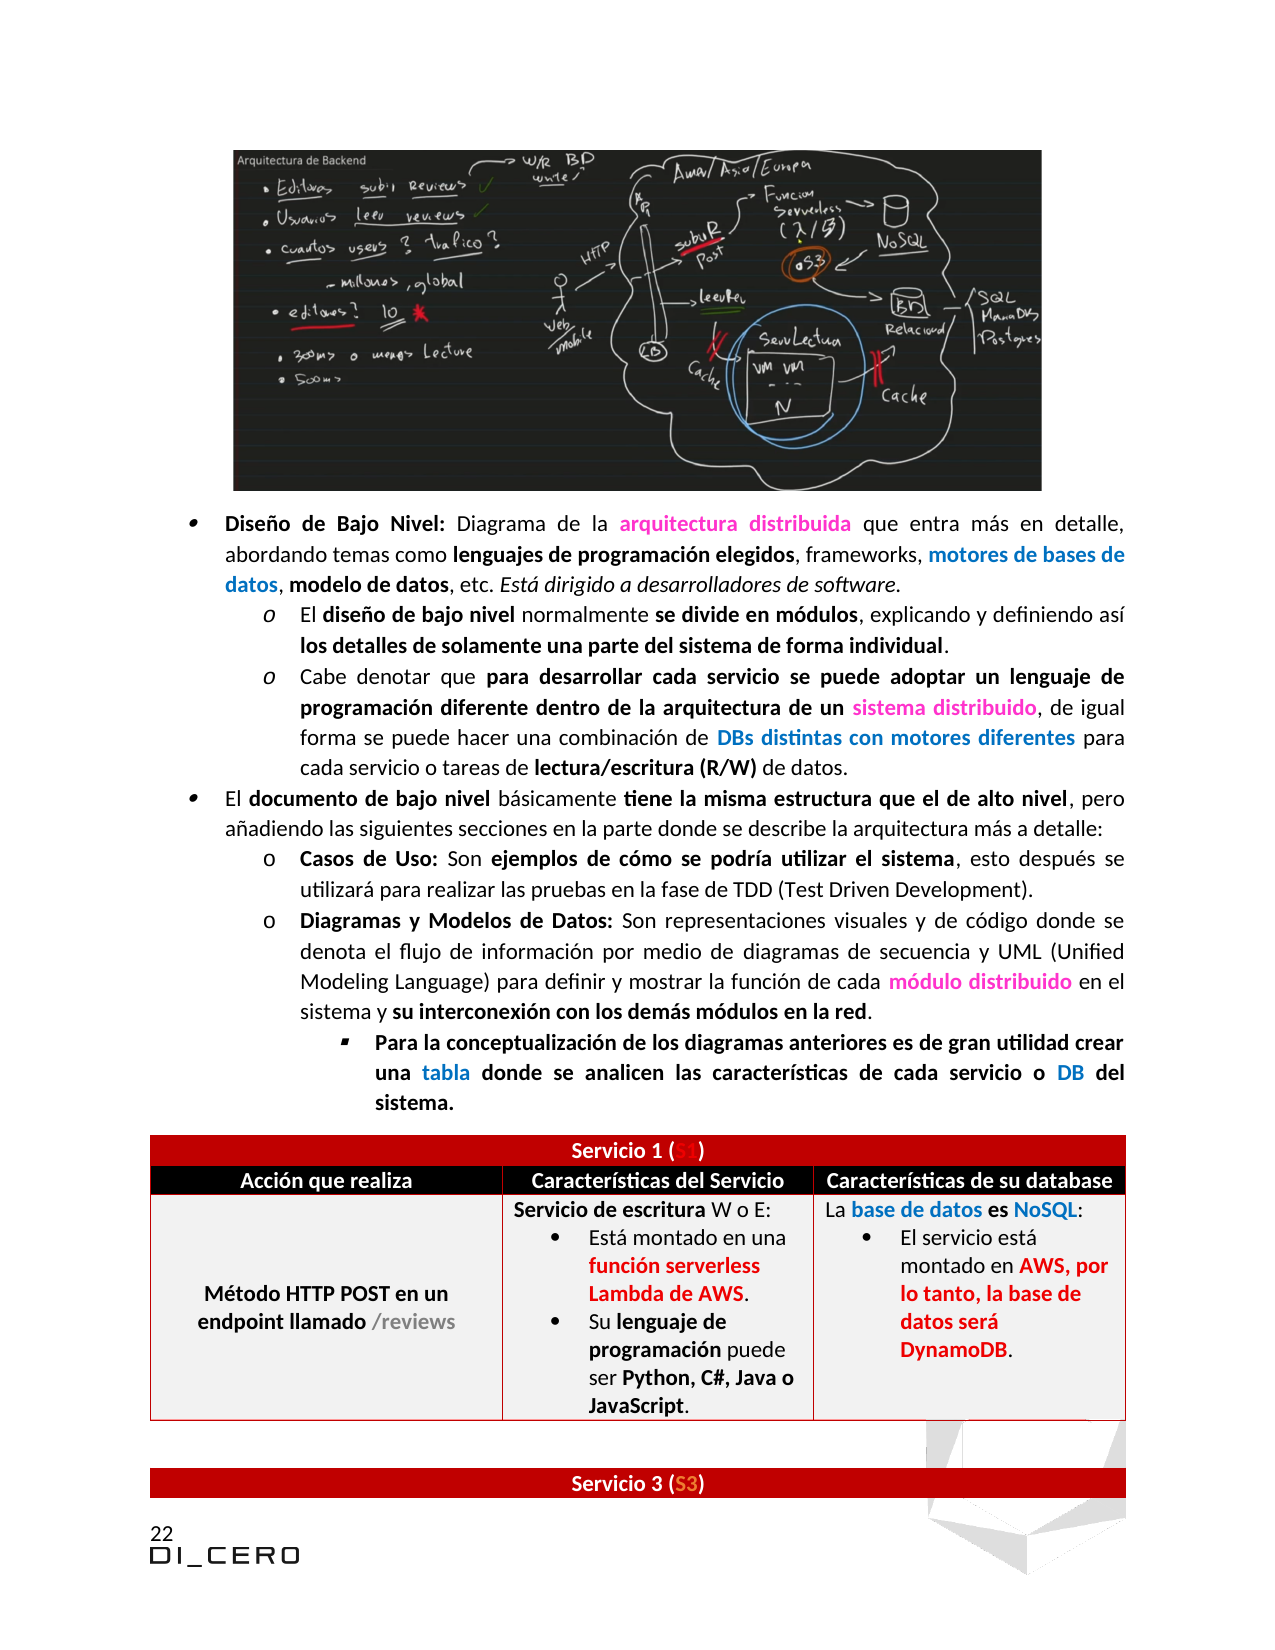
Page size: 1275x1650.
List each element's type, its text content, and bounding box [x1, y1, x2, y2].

list Diseño de Bajo Nivel: Diagrama de la arquitectura distribuida que entra más en detalle, abordando temas como lenguajes de programación elegidos, frameworks, motores de bases de datos, modelo de datos, etc. Está dirigido a desarrolladores de software. [187, 509, 1125, 598]
list Diagramas y Modelos de Datos: Son representaciones visuales y de código donde se denota el flujo de información por medio de diagramas de secuencia y UML (Unified Modeling Language) para definir y mostrar la función de cada módulo distribuido en el sistema y su interconexión con los demás módulos en la red. [262, 906, 1125, 1026]
table_header Servicio 3 (S3) [151, 1469, 1125, 1497]
table_cell Acción que realiza [151, 1166, 502, 1194]
table_cell Características del Servicio [503, 1166, 813, 1194]
picture [233, 150, 1042, 491]
list Cabe denotar que para desarrollar cada servicio se puede adoptar un lenguaje de programación diferente dentro de la arquitectura de un sistema distribuido, de igual forma se puede hacer una combinación de DBs distintas con motores diferentes para cada servicio o tareas de lectura/escritura (R/W) de datos. [262, 662, 1125, 782]
table_cell Servicio de escritura W o E: Está montado en una función serverless Lambda de AWS. Su lenguaje de programación puede ser Python, C#, Java o JavaScript. [503, 1195, 813, 1419]
list El diseño de bajo nivel normalmente se divide en módulos, explicando y definiendo así los detalles de solamente una parte del sistema de forma individual. [262, 600, 1125, 659]
table_cell Características de su database [814, 1166, 1125, 1194]
picture [925, 1421, 1126, 1468]
table_header Servicio 1 (S1) [151, 1136, 1125, 1165]
list Casos de Uso: Son ejemplos de cómo se podría utilizar el sistema, esto después se utilizará para realizar las pruebas en la fase de TDD (Test Driven Development). [262, 844, 1125, 903]
table_cell La base de datos es NoSQL: El servicio está montado en AWS, por lo tanto, la base de datos será DynamoDB. [814, 1195, 1125, 1419]
picture [150, 1547, 299, 1567]
table_cell Método HTTP POST en un endpoint llamado /reviews [151, 1195, 502, 1419]
list El documento de bajo nivel básicamente tiene la misma estructura que el de alto nivel, pero añadiendo las siguientes secciones en la parte donde se describe la arquitectura más a detalle: [187, 784, 1125, 842]
picture [925, 1498, 1126, 1575]
list Para la conceptualización de los diagramas anteriores es de gran utilidad crear una tabla donde se analicen las características de cada servicio o DB del sistema. [337, 1028, 1125, 1116]
